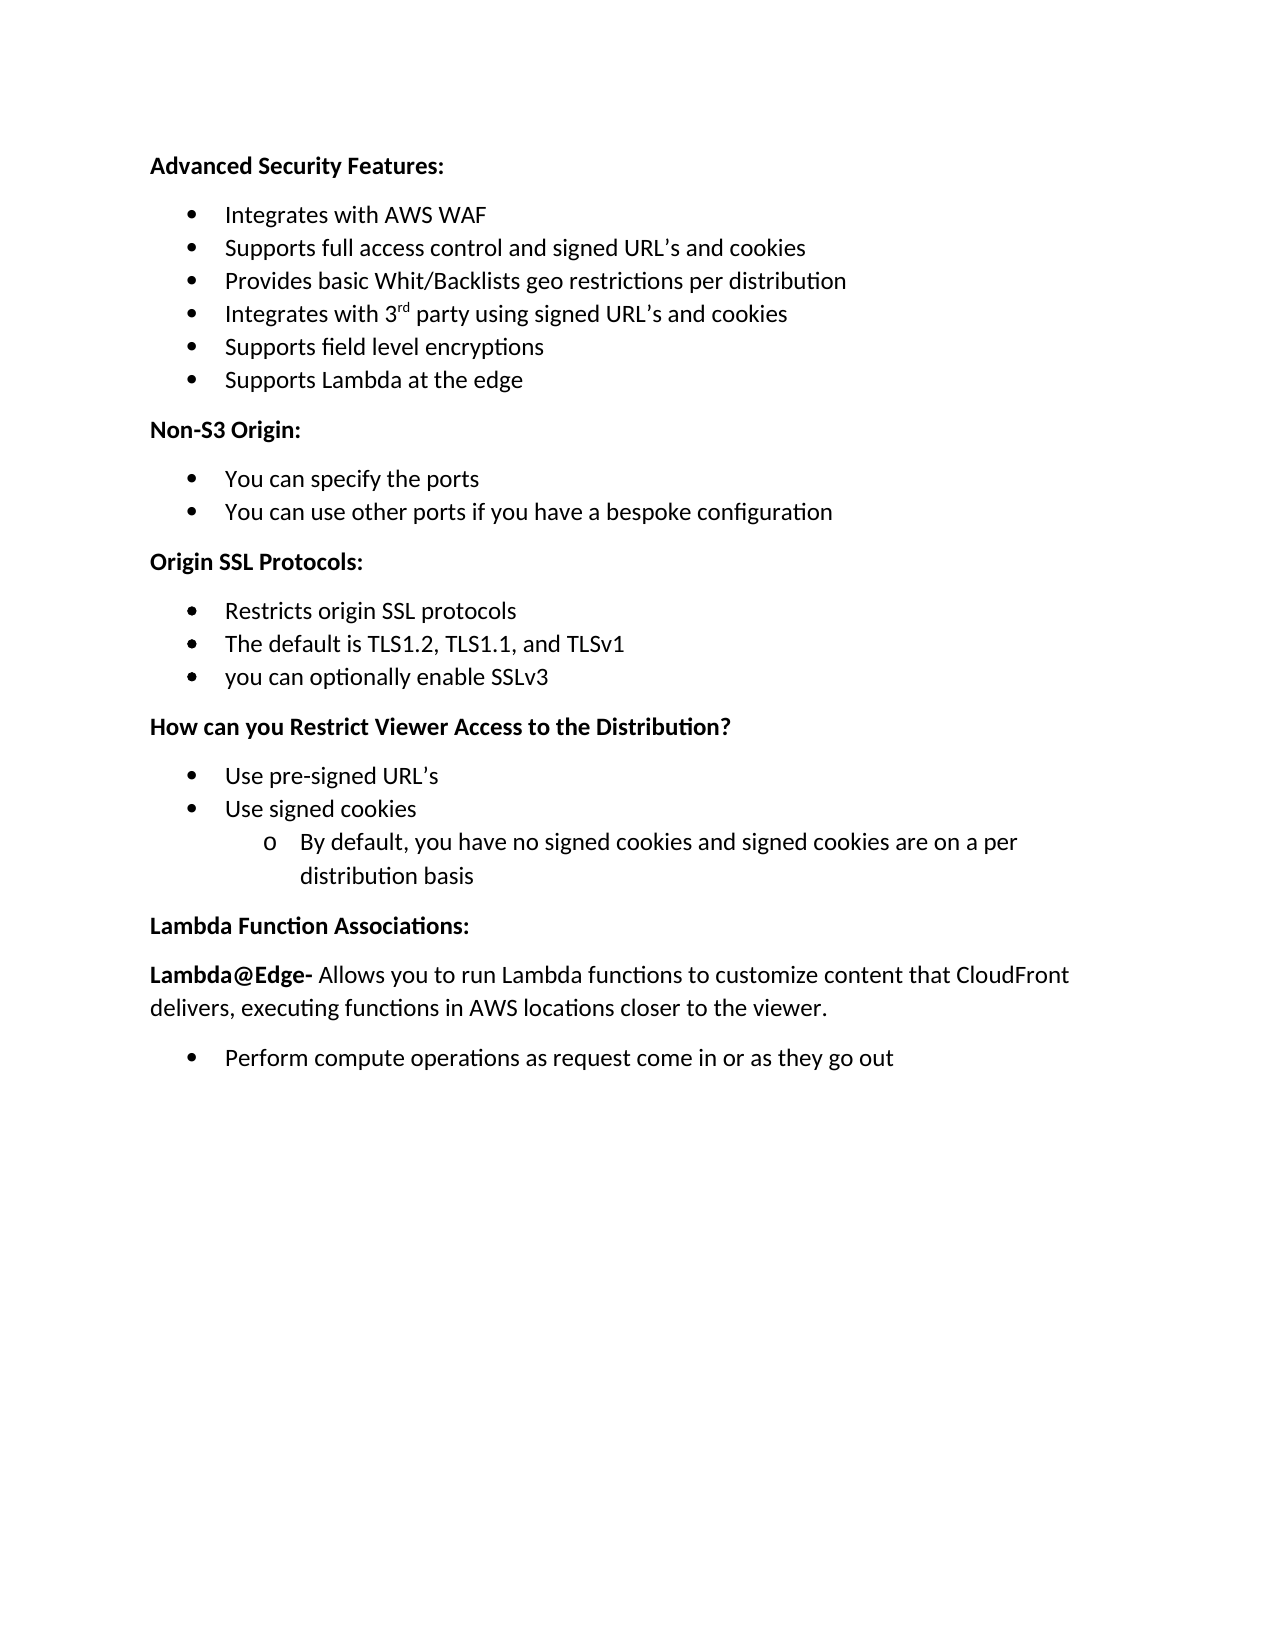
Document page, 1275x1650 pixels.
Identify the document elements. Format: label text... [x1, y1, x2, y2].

list Perform compute operations as request come in or as they go out [187, 1042, 1125, 1073]
list Provides basic Whit/Backlists geo restrictions per distribution [187, 265, 1125, 296]
list Integrates with 3rd party using signed URL’s and cookies [187, 298, 1125, 329]
text Advanced Security Features: [150, 150, 1125, 181]
list Supports full access control and signed URL’s and cookies [187, 232, 1125, 263]
text Lambda Function Associations: [150, 910, 1125, 941]
list The default is TLS1.2, TLS1.1, and TLSv1 [187, 628, 1125, 659]
list Supports field level encryptions [187, 331, 1125, 362]
text How can you Restrict Viewer Access to the Distribution? [150, 711, 1125, 741]
text Lambda@Edge- Allows you to run Lambda functions to customize content that CloudFront delivers, executing functions in AWS locations closer to the viewer. [150, 959, 1125, 1023]
list Use signed cookies [187, 793, 1125, 824]
list Use pre-signed URL’s [187, 760, 1125, 791]
list You can specify the ports [187, 463, 1125, 494]
list Restricts origin SSL protocols [187, 595, 1125, 626]
list You can use other ports if you have a bespoke configuration [187, 496, 1125, 527]
list Supports Lambda at the edge [187, 364, 1125, 395]
list By default, you have no signed cookies and signed cookies are on a per distribution basis [262, 826, 1125, 891]
text Origin SSL Protocols: [150, 546, 1125, 576]
list you can optionally enable SSLv3 [187, 661, 1125, 692]
text Non-S3 Origin: [150, 414, 1125, 444]
list Integrates with AWS WAF [187, 199, 1125, 230]
